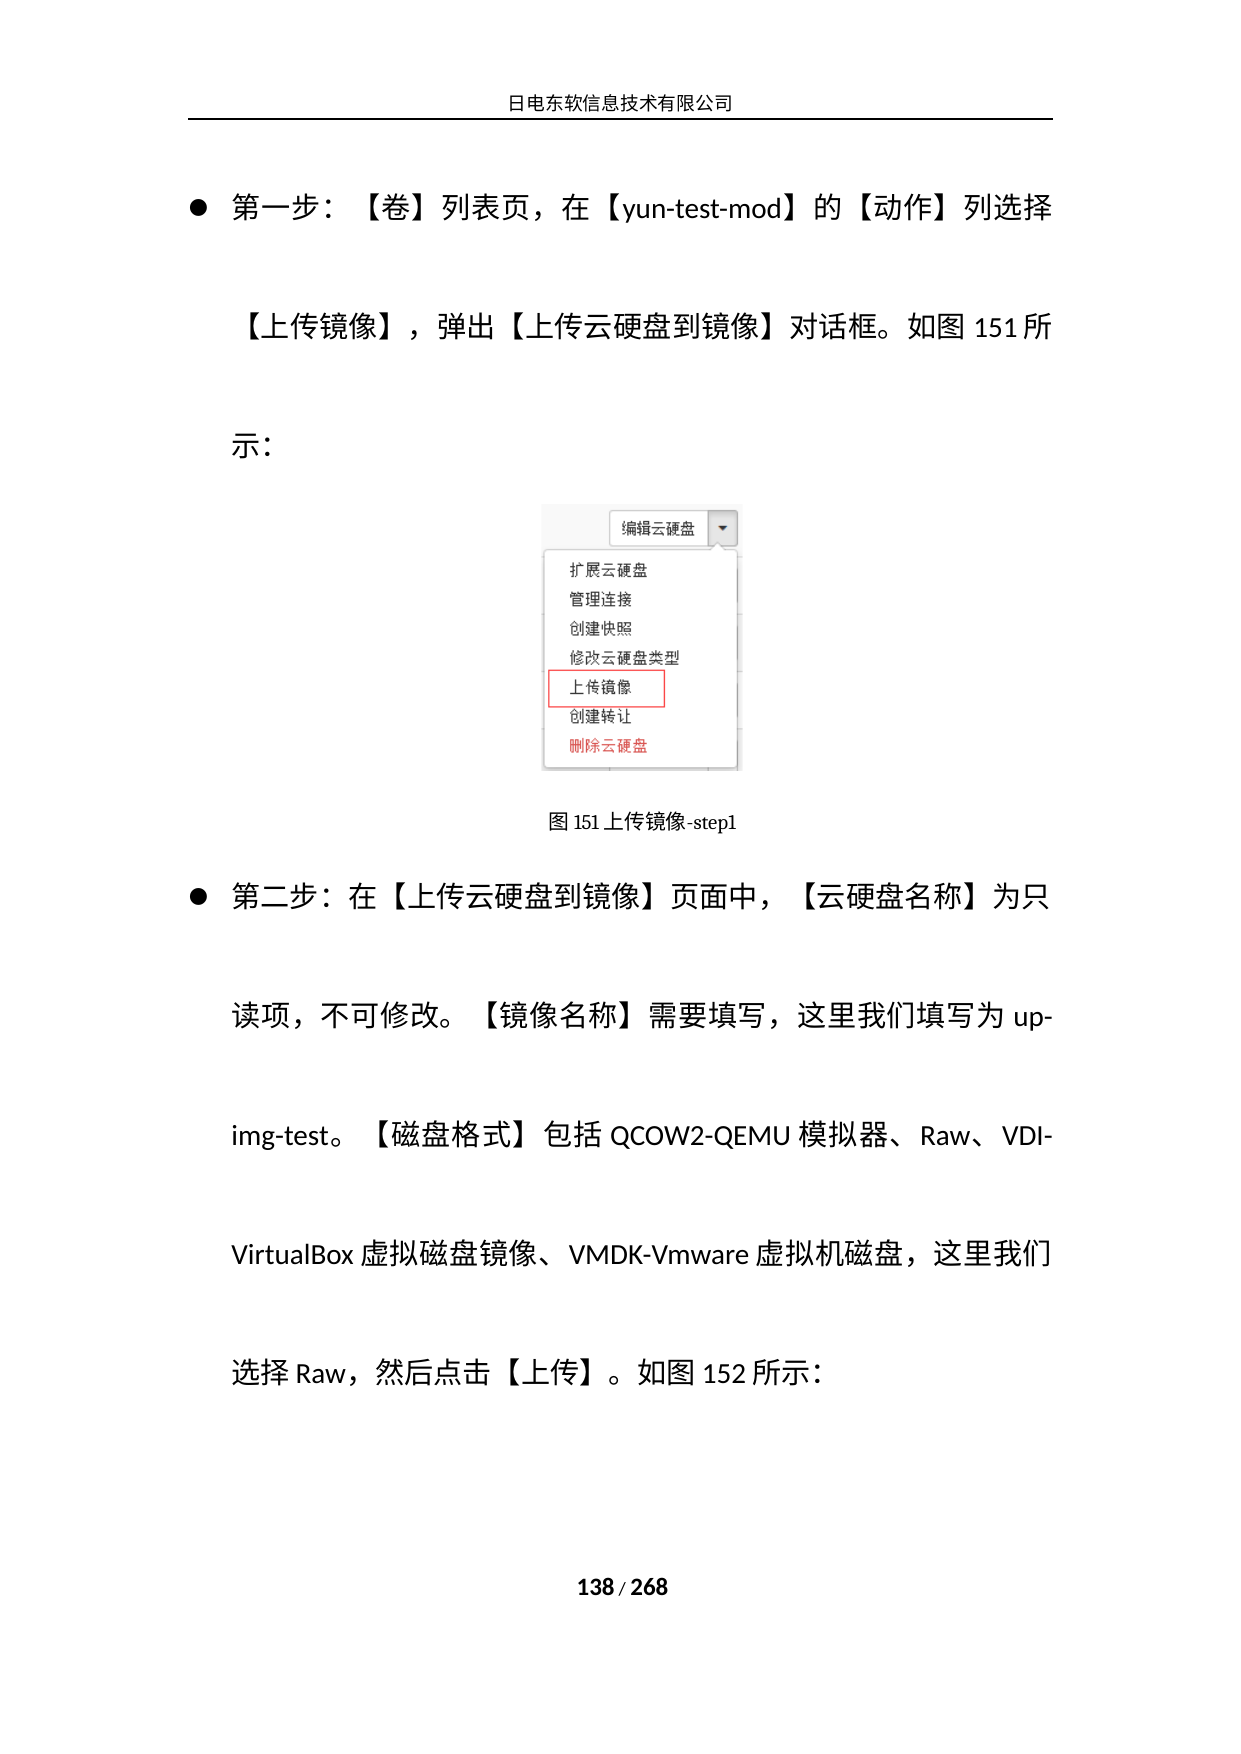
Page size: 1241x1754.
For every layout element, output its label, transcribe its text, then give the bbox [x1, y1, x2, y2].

list 第一步：【卷】列表页，在【yun-test-mod】的【动作】列选择【上传镜像】，弹出【上传云硬盘到镜像】对话框。如图151所示： [187, 166, 1053, 483]
list 第二步：在【上传云硬盘到镜像】页面中，【云硬盘名称】为只读项，不可修改。【镜像名称】需要填写，这里我们填写为up-img-test。【磁盘格式】包括QCOW2-QEMU模拟器、Raw、VDI-VirtualBox虚拟磁盘镜像、VMDK-Vmware虚拟机磁盘，这里我们选择Raw，然后点击【上传】。如图152所示： [187, 855, 1053, 1411]
picture [541, 504, 743, 771]
text 图 151上传镜像-step1 [231, 800, 1053, 840]
